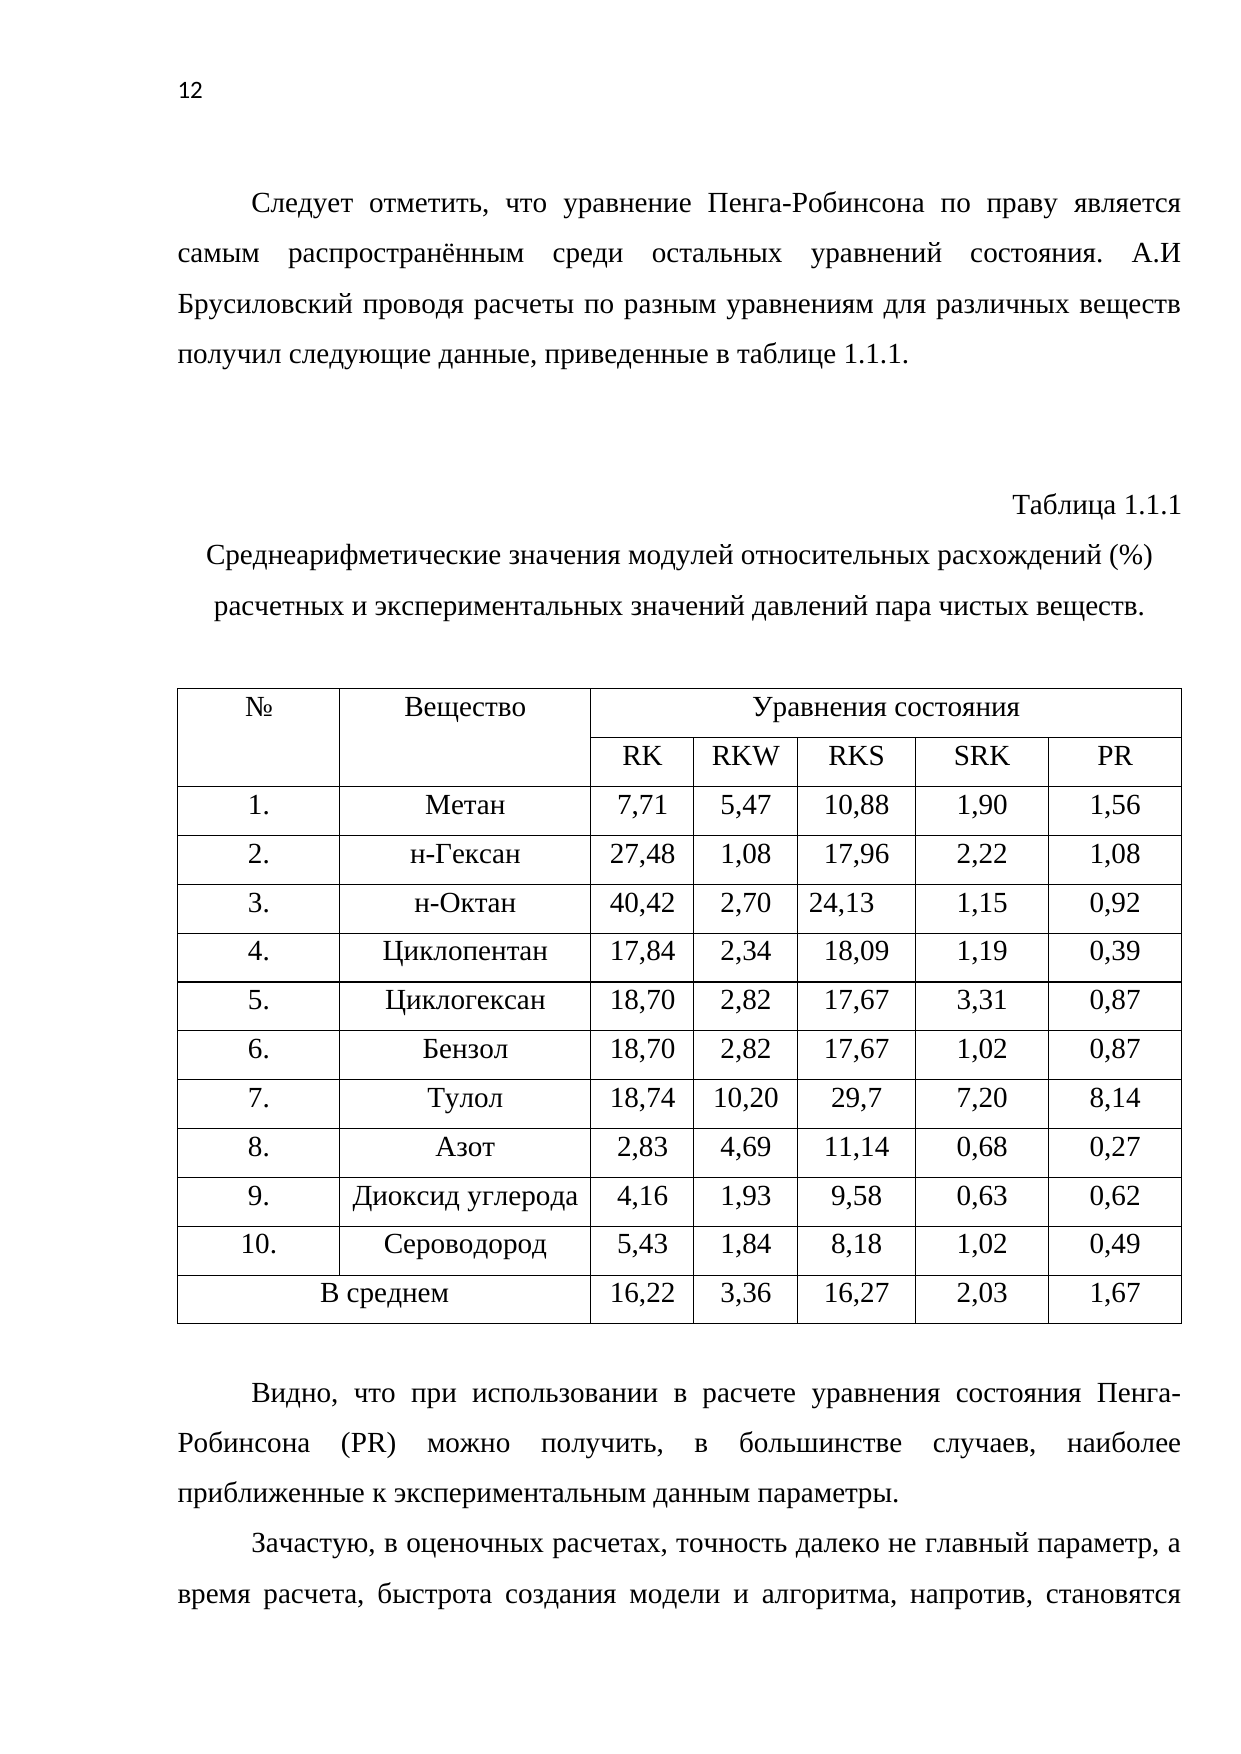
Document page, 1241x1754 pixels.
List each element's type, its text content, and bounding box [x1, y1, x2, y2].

table_cell 1,08 [1049, 836, 1181, 884]
table_cell 27,48 [591, 836, 693, 884]
table_cell Метан [340, 787, 590, 835]
table_cell 1,08 [694, 836, 797, 884]
table_cell 5,47 [694, 787, 797, 835]
table_cell Циклопентан [340, 934, 590, 981]
table_cell 2,22 [916, 836, 1048, 884]
table_cell 17,84 [591, 934, 693, 981]
table_cell 7. [178, 1080, 339, 1128]
table_cell 18,74 [591, 1080, 693, 1128]
table_cell 1,02 [916, 1227, 1048, 1274]
table_cell 1,93 [694, 1178, 797, 1226]
table_cell 0,92 [1049, 885, 1181, 932]
table_cell 0,87 [1049, 983, 1181, 1030]
table_cell 2,34 [694, 934, 797, 981]
table_cell 3. [178, 885, 339, 932]
table_cell 0,62 [1049, 1178, 1181, 1226]
table_cell 17,67 [798, 983, 915, 1030]
table_cell 2,03 [916, 1276, 1048, 1323]
table_cell 10,20 [694, 1080, 797, 1128]
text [177, 1526, 1182, 1609]
table_cell 2,82 [694, 983, 797, 1030]
table_cell 9,58 [798, 1178, 915, 1226]
text Таблица 1.1.1 [177, 487, 1182, 521]
table_cell 0,49 [1049, 1227, 1181, 1274]
table_cell 0,63 [916, 1178, 1048, 1226]
table_cell RKW [694, 738, 797, 786]
table_cell 8,14 [1049, 1080, 1181, 1128]
table_cell 3,36 [694, 1276, 797, 1323]
table_cell Бензол [340, 1031, 590, 1079]
text Следует отметить, что уравнение Пенга-Робинсона по праву является самым распространённым среди остальных уравнений состояния. А.И Брусиловский проводя расчеты по разным уравнениям для различных веществ получил следующие данные, приведенные в таблице 1.1.1. [177, 185, 1182, 369]
table_cell В среднем [178, 1276, 590, 1323]
table_header Уравнения состояния [591, 689, 1181, 737]
table_cell Азот [340, 1129, 590, 1177]
text Среднеарифметические значения модулей относительных расхождений (%) расчетных и экспериментальных значений давлений пара чистых веществ. [177, 537, 1182, 621]
table_cell 5,43 [591, 1227, 693, 1274]
table_cell RKS [798, 738, 915, 786]
table_cell 0,39 [1049, 934, 1181, 981]
table_header Вещество [340, 689, 590, 786]
table_cell 0,87 [1049, 1031, 1181, 1079]
table_cell 1,56 [1049, 787, 1181, 835]
table_cell 7,20 [916, 1080, 1048, 1128]
table_cell 2,82 [694, 1031, 797, 1079]
table_cell 24,13 [798, 885, 915, 932]
table_cell 3,31 [916, 983, 1048, 1030]
table_cell 1,90 [916, 787, 1048, 835]
table_cell 2,83 [591, 1129, 693, 1177]
table_cell 8. [178, 1129, 339, 1177]
table_header № [178, 689, 339, 786]
table_cell 7,71 [591, 787, 693, 835]
table_cell 0,68 [916, 1129, 1048, 1177]
table_cell 1,67 [1049, 1276, 1181, 1323]
table_cell 17,96 [798, 836, 915, 884]
table_cell 16,22 [591, 1276, 693, 1323]
table_cell 5. [178, 983, 339, 1030]
table_cell н-Октан [340, 885, 590, 932]
table_cell 4,69 [694, 1129, 797, 1177]
table_cell 1. [178, 787, 339, 835]
table_cell 4,16 [591, 1178, 693, 1226]
table_cell 18,70 [591, 1031, 693, 1079]
table_cell 10,88 [798, 787, 915, 835]
table_cell 18,70 [591, 983, 693, 1030]
table_cell Диоксид углерода [340, 1178, 590, 1226]
table_cell 29,7 [798, 1080, 915, 1128]
table_cell 2. [178, 836, 339, 884]
table_cell 8,18 [798, 1227, 915, 1274]
table_cell 17,67 [798, 1031, 915, 1079]
table_cell 18,09 [798, 934, 915, 981]
table_cell PR [1049, 738, 1181, 786]
text Видно, что при использовании в расчете уравнения состояния Пенга-Робинсона (PR) можно получить, в большинстве случаев, наиболее приближенные к экспериментальным данным параметры. [177, 1375, 1182, 1509]
table_cell 9. [178, 1178, 339, 1226]
table_cell 1,19 [916, 934, 1048, 981]
table_cell 4. [178, 934, 339, 981]
table_cell 10. [178, 1227, 339, 1274]
table_cell 11,14 [798, 1129, 915, 1177]
table_cell Сероводород [340, 1227, 590, 1274]
table_cell н-Гексан [340, 836, 590, 884]
table_cell 1,02 [916, 1031, 1048, 1079]
table_cell RK [591, 738, 693, 786]
table_cell Циклогексан [340, 983, 590, 1030]
table_cell 1,15 [916, 885, 1048, 932]
table_cell 40,42 [591, 885, 693, 932]
table_cell 0,27 [1049, 1129, 1181, 1177]
table_cell 16,27 [798, 1276, 915, 1323]
table_cell SRK [916, 738, 1048, 786]
table_cell 2,70 [694, 885, 797, 932]
table_cell 1,84 [694, 1227, 797, 1274]
table_cell 6. [178, 1031, 339, 1079]
table_cell Тулол [340, 1080, 590, 1128]
